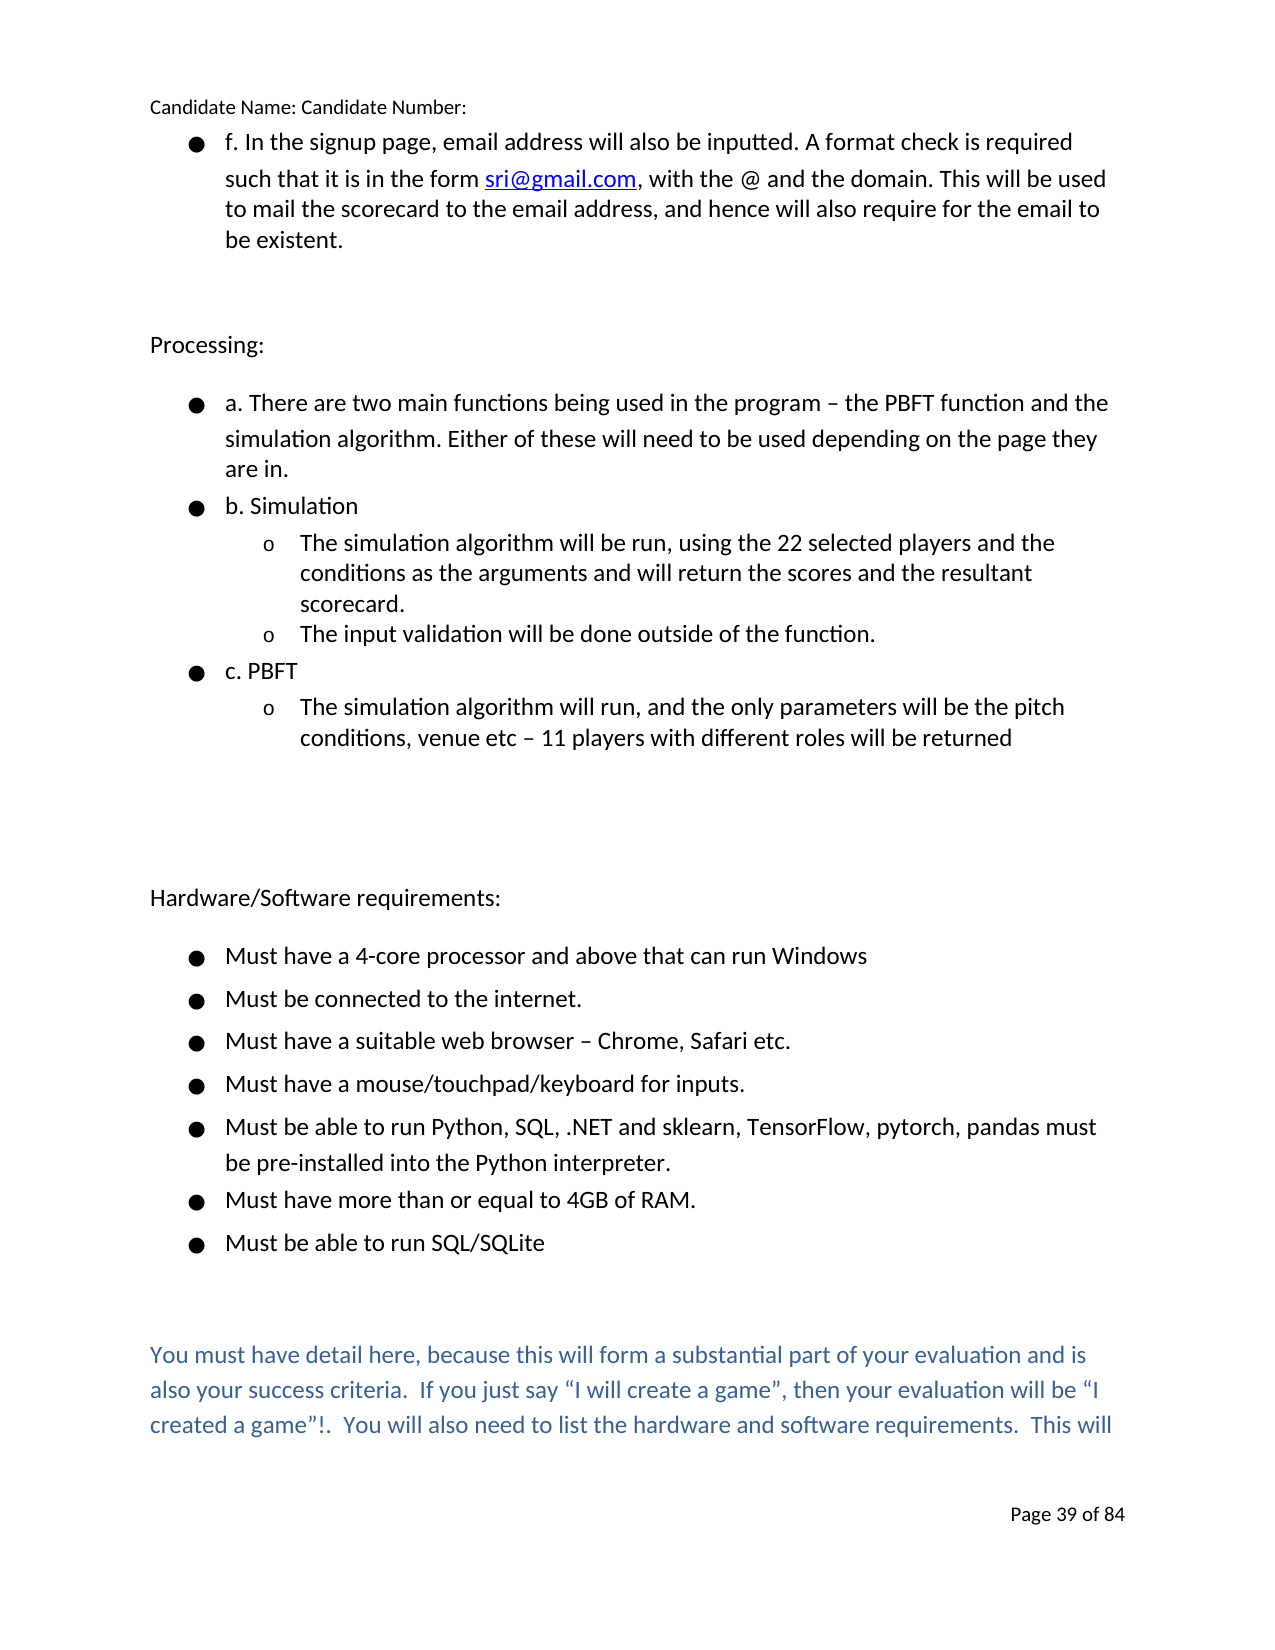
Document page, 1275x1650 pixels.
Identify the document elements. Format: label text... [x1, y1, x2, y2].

text Hardware/Software requirements: [150, 882, 1125, 913]
list Must have a mouse/touchpad/keyboard for inputs. [187, 1062, 1125, 1104]
list Must be able to run SQL/SQLite [187, 1220, 1125, 1263]
list Must have more than or equal to 4GB of RAM. [187, 1178, 1125, 1220]
list a. There are two main functions being used in the program – the PBFT function and the simulation algorithm. Either of these will need to be used depending on the page they are in. [187, 380, 1125, 484]
list The input validation will be done outside of the function. [262, 618, 1125, 649]
list Must have a suitable web browser – Chrome, Safari etc. [187, 1019, 1125, 1062]
list f. In the signup page, email address will also be inputted. A format check is required such that it is in the form sri@gmail.com, with the @ and the domain. This will be used to mail the scorecard to the email address, and hence will also require for the email to be existent. [187, 120, 1125, 254]
list Must be connected to the internet. [187, 976, 1125, 1019]
list The simulation algorithm will be run, using the 22 selected players and the conditions as the arguments and will return the scores and the resultant scorecard. [262, 527, 1125, 618]
list b. Simulation [187, 484, 1125, 527]
list Must be able to run Python, SQL, .NET and sklearn, TensorFlow, pytorch, pandas must be pre-installed into the Python interpreter. [187, 1104, 1125, 1178]
list The simulation algorithm will run, and the only parameters will be the pitch conditions, venue etc – 11 players with different roles will be returned [262, 691, 1125, 752]
list Must have a 4-core processor and above that can run Windows [187, 933, 1125, 976]
list c. PBFT [187, 649, 1125, 691]
text Processing: [150, 329, 1125, 359]
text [150, 1340, 1125, 1440]
